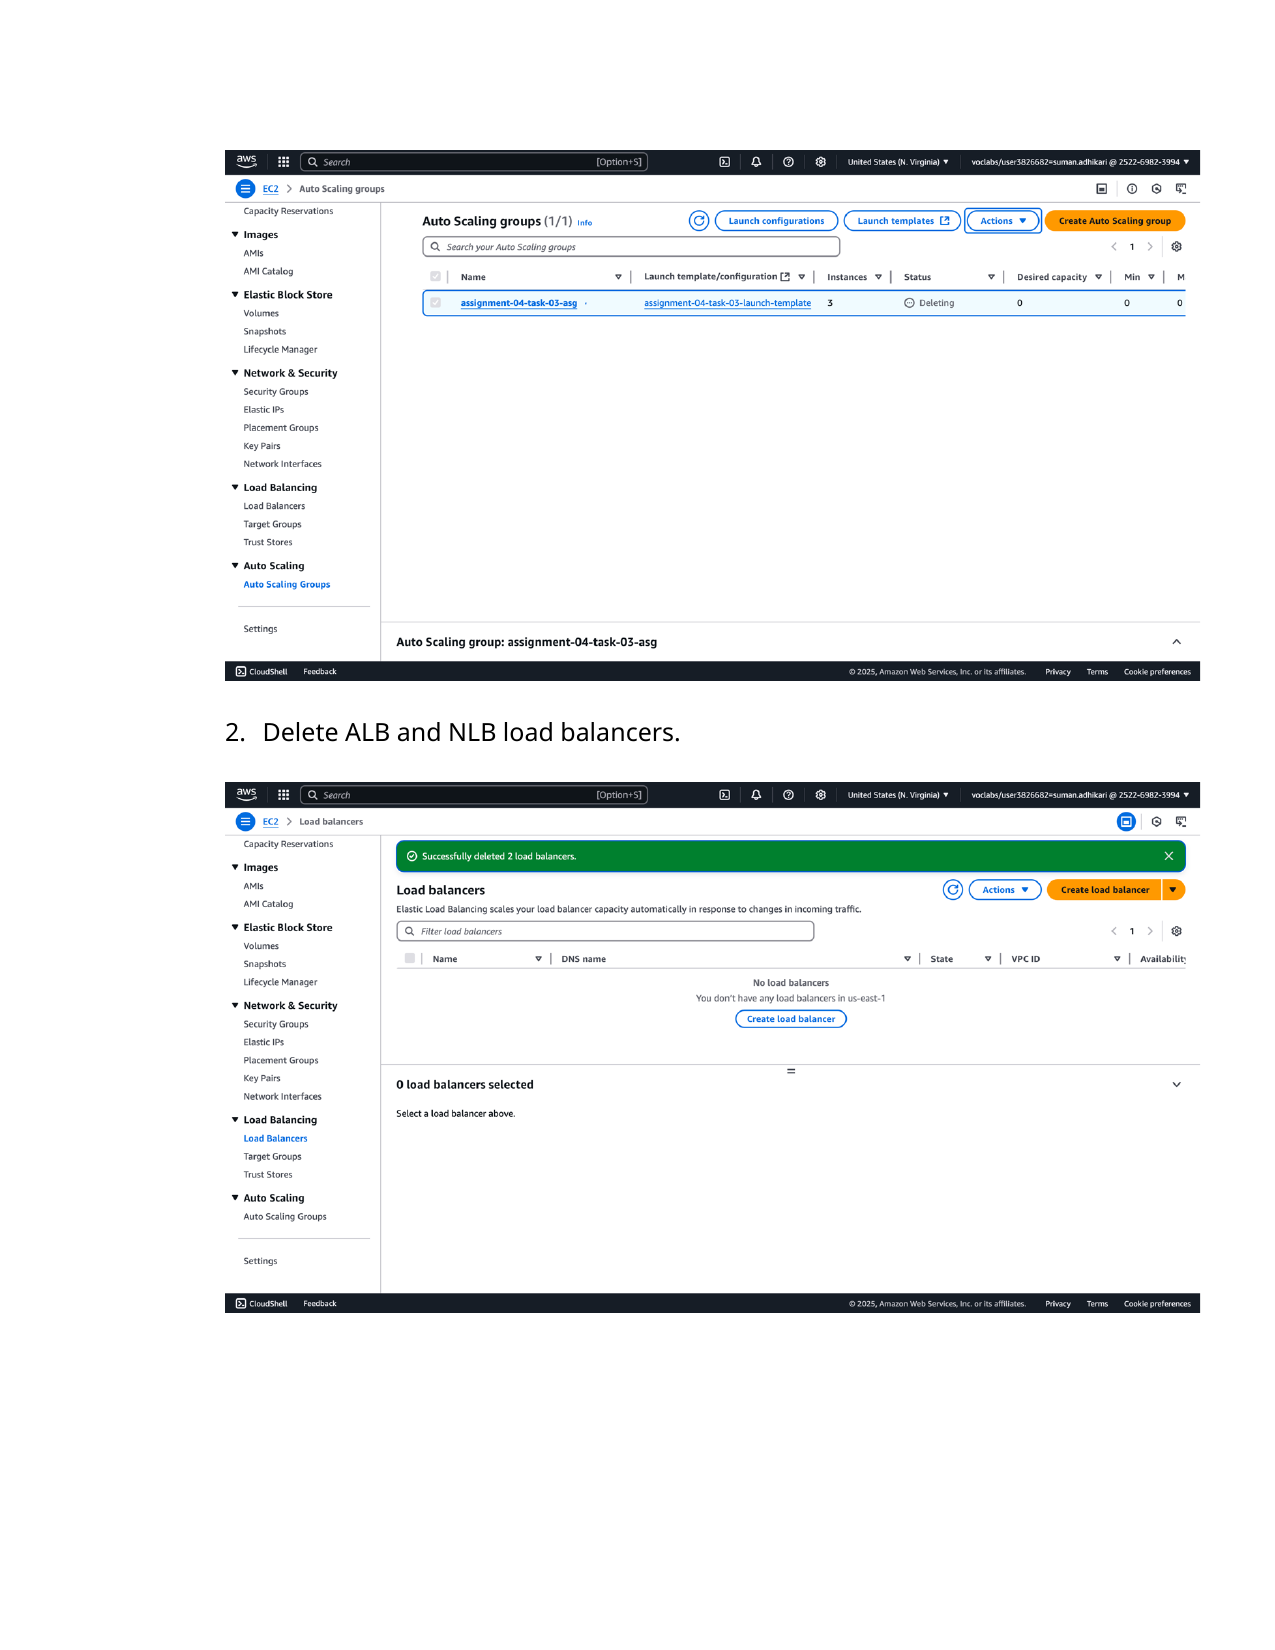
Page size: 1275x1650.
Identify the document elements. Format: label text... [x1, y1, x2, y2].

picture [225, 150, 1200, 681]
list Delete ALB and NLB load balancers. [225, 714, 1125, 748]
picture [225, 782, 1200, 1313]
